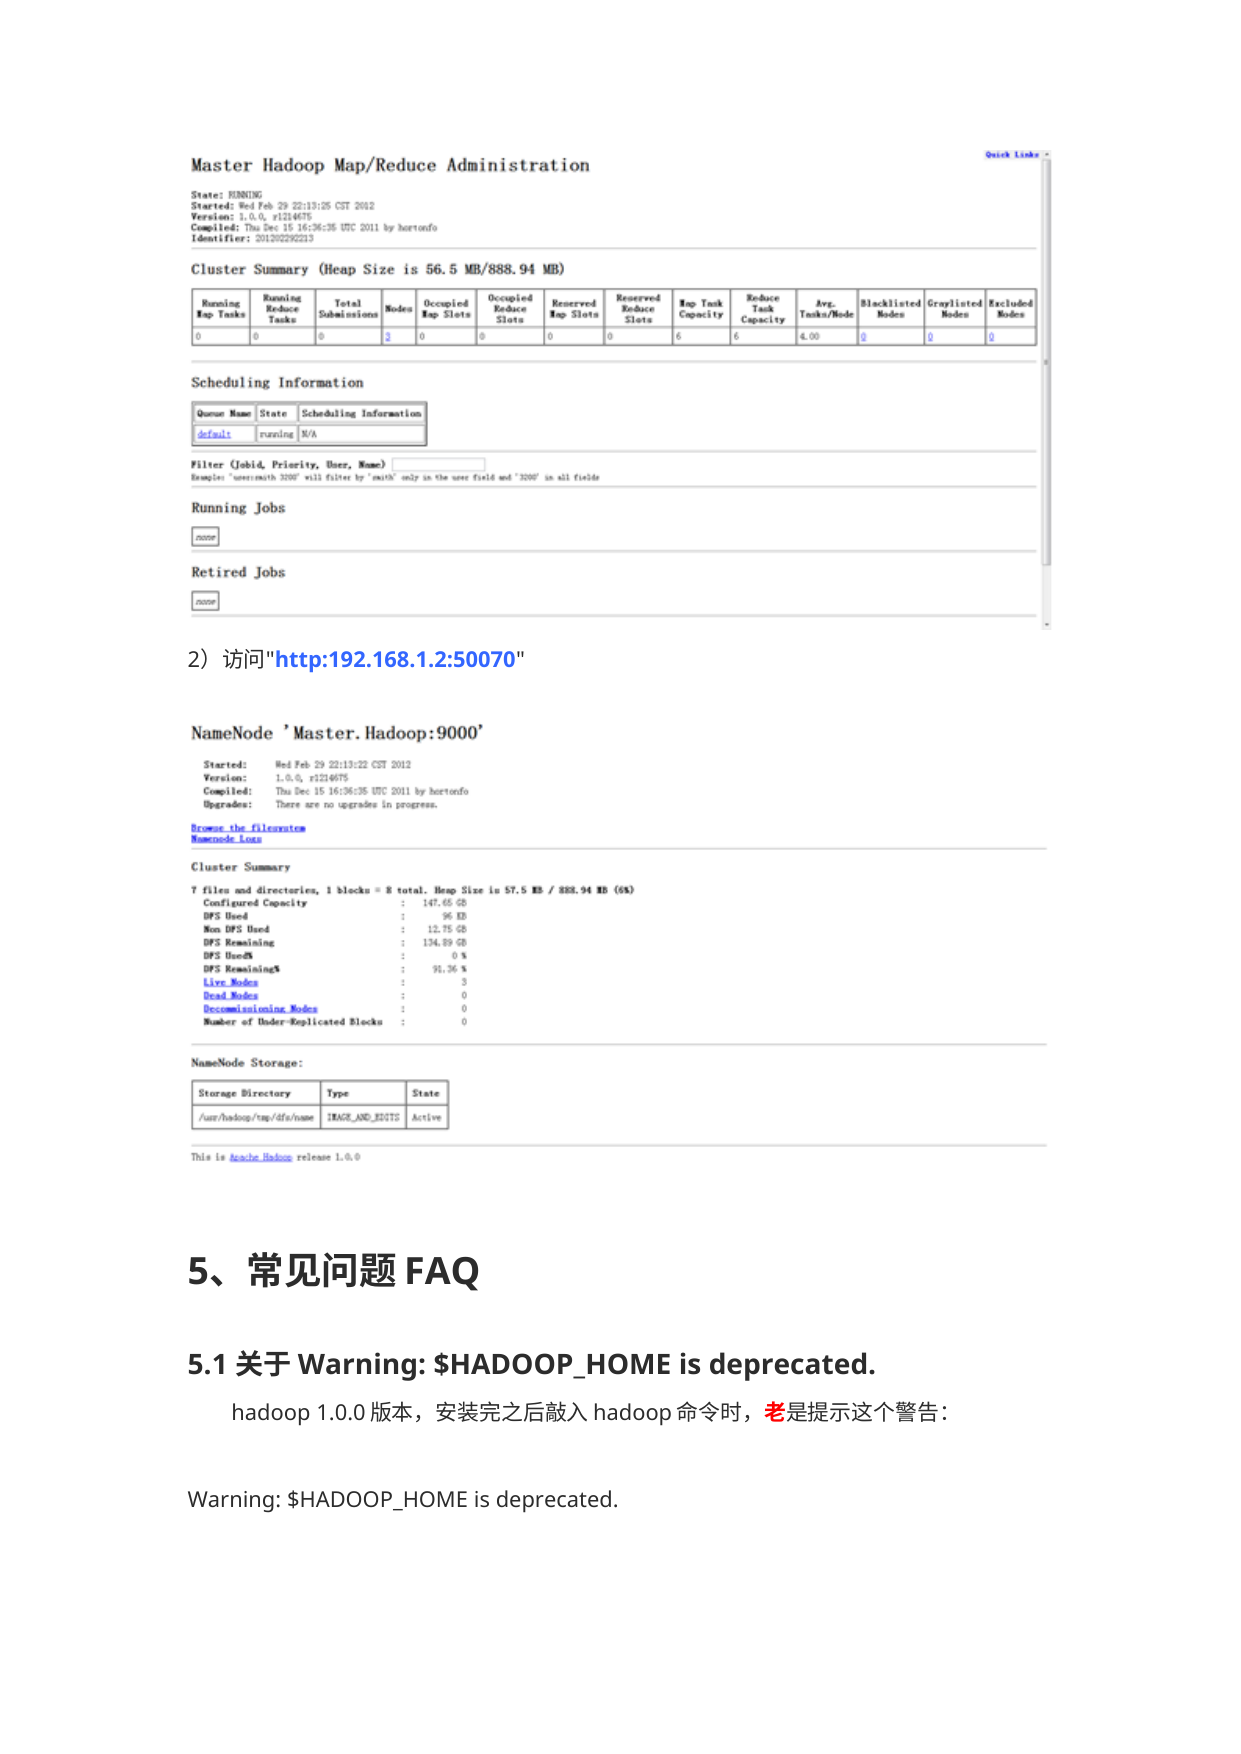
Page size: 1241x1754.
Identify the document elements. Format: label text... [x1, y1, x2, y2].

picture [187, 150, 1052, 630]
picture [187, 717, 1052, 1197]
text Warning: $HADOOP_HOME is deprecated. [187, 1470, 1053, 1514]
text 2）访问"http:192.168.1.2:50070" [187, 630, 1053, 673]
text hadoop 1.0.0版本，安装完之后敲入hadoop命令时，老是提示这个警告： [187, 1383, 1053, 1426]
text 5.1 关于 Warning: $HADOOP_HOME is deprecated. [187, 1339, 1053, 1383]
text 5、常见问题FAQ [187, 1241, 1053, 1295]
